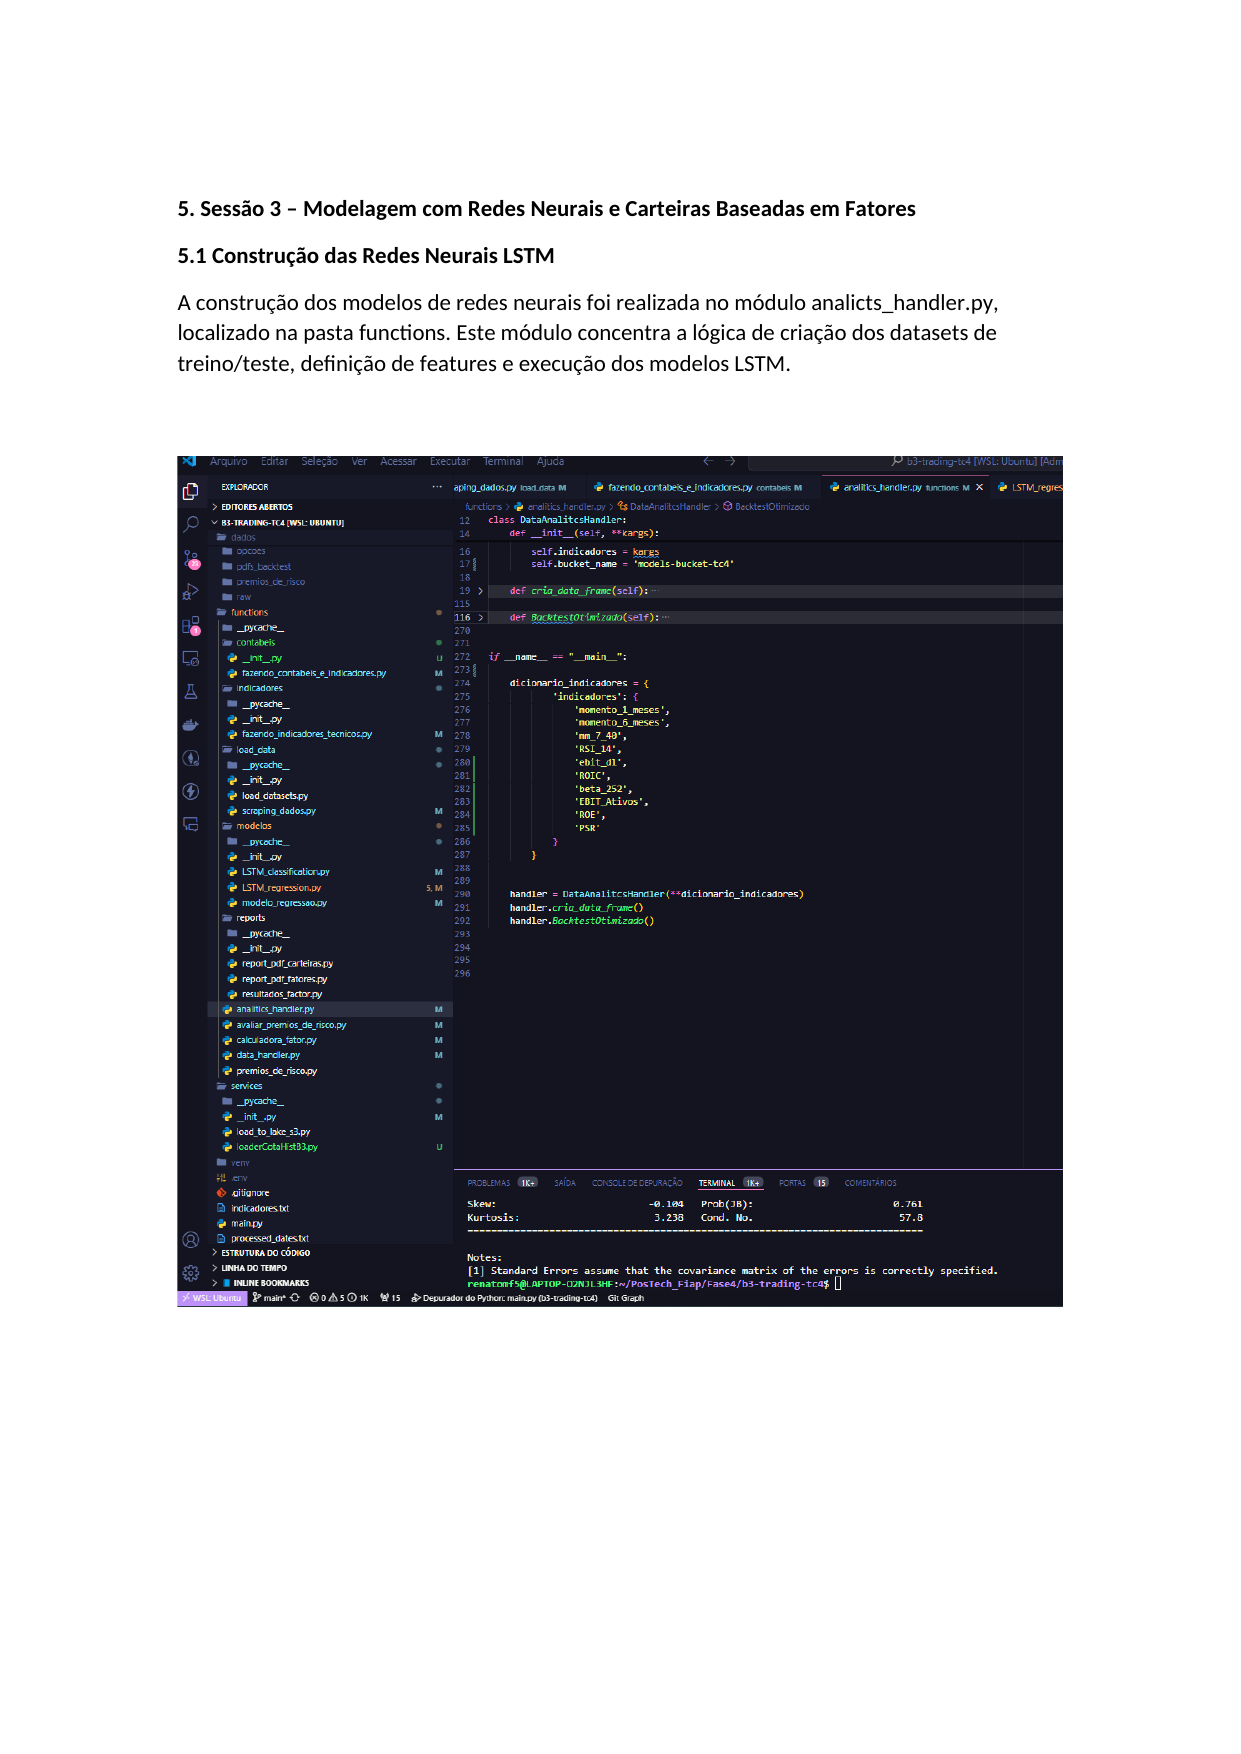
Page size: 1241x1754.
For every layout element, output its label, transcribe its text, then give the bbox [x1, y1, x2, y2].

text 5. Sessão 3 – Modelagem com Redes Neurais e Carteiras Baseadas em Fatores [177, 194, 1063, 222]
text 5.1 Construção das Redes Neurais LSTM [177, 241, 1063, 269]
text A construção dos modelos de redes neurais foi realizada no módulo analicts_handler.py, localizado na pasta functions. Este módulo concentra a lógica de criação dos datasets de treino/teste, definição de features e execução dos modelos LSTM. [177, 288, 1063, 377]
picture [177, 456, 1063, 1307]
